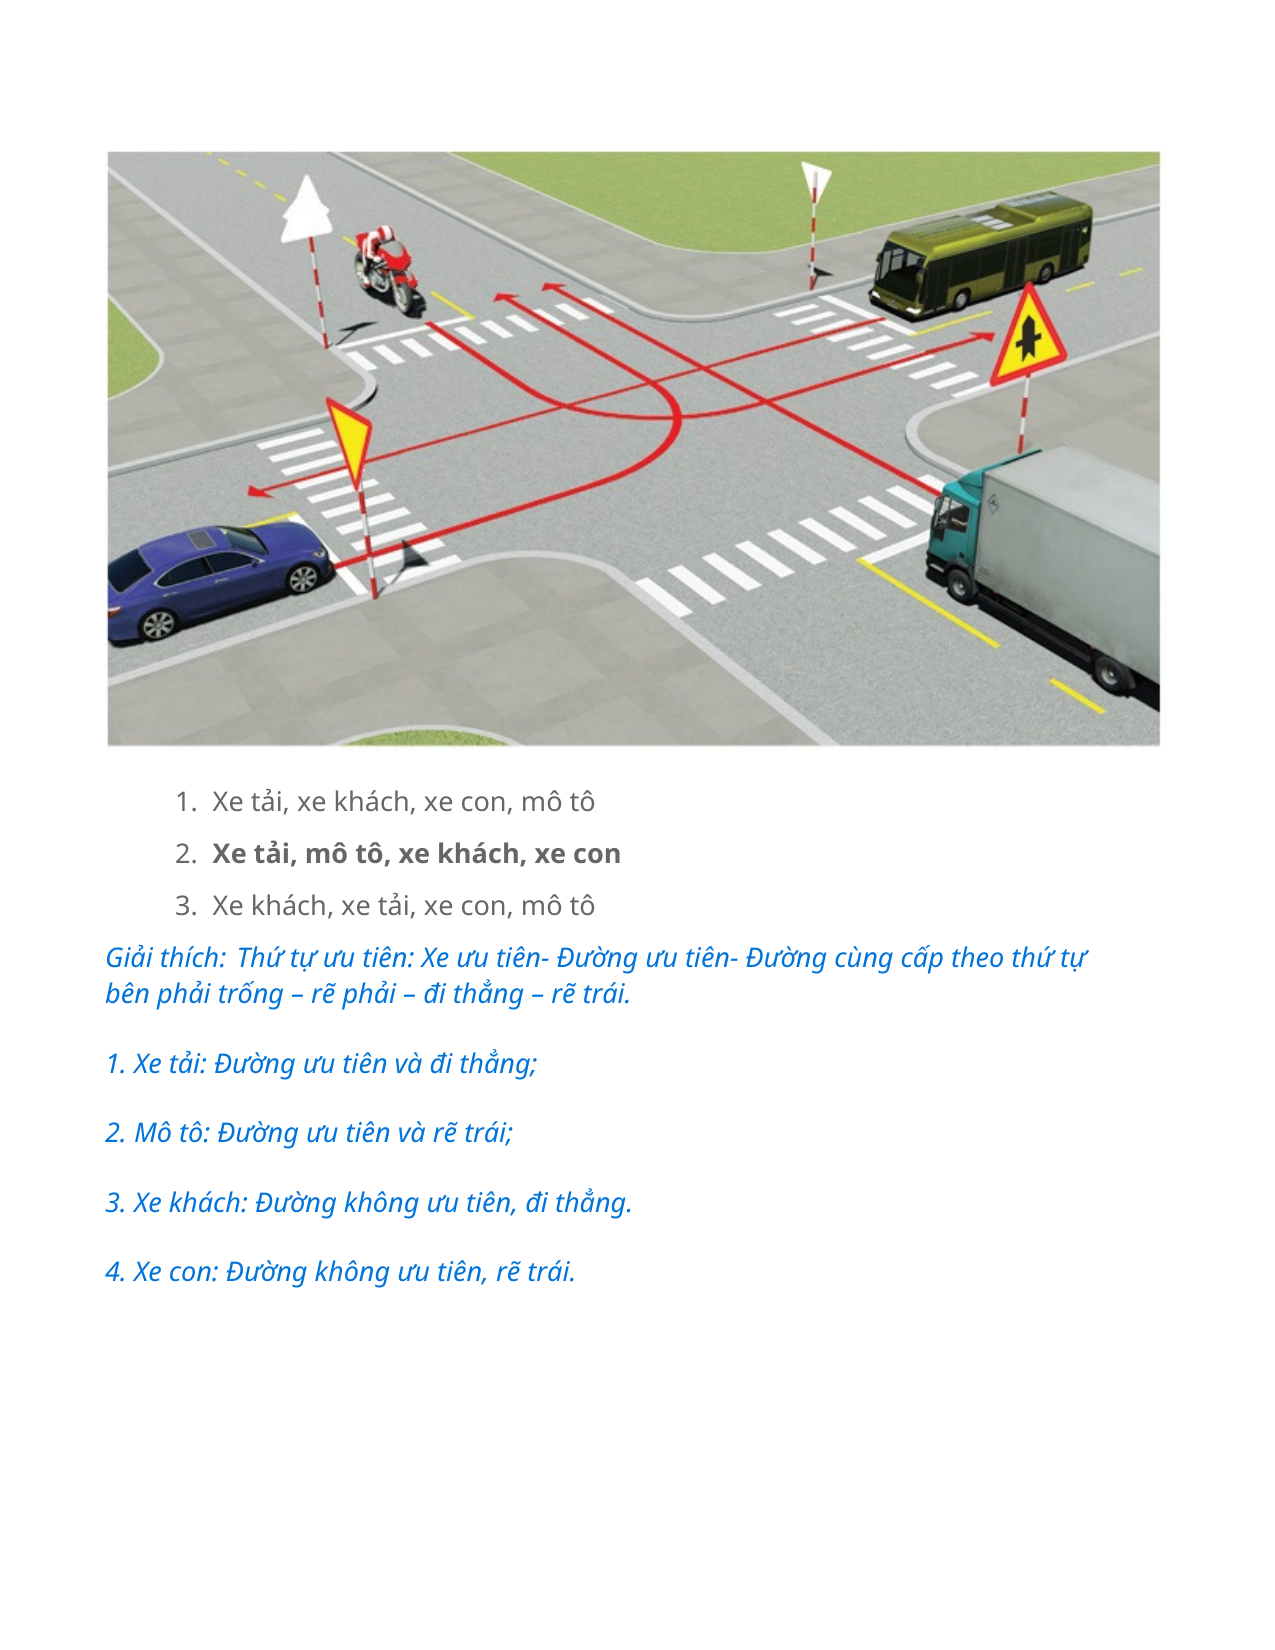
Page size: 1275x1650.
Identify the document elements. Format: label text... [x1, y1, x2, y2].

text 4. Xe con: Đường không ưu tiên, rẽ trái. [105, 1252, 1125, 1289]
text 1. Xe tải: Đường ưu tiên và đi thẳng; [105, 1044, 1125, 1081]
list Xe tải, mô tô, xe khách, xe con [175, 834, 1125, 871]
text 3. Xe khách: Đường không ưu tiên, đi thẳng. [105, 1183, 1125, 1220]
text Giải thích: Thứ tự ưu tiên: Xe ưu tiên- Đường ưu tiên- Đường cùng cấp theo thứ tự bên phải trống – rẽ phải – đi thẳng – rẽ trái. [105, 938, 1125, 1012]
list Xe tải, xe khách, xe con, mô tô [175, 782, 1125, 819]
list Xe khách, xe tải, xe con, mô tô [175, 886, 1125, 923]
text 2. Mô tô: Đường ưu tiên và rẽ trái; [105, 1114, 1125, 1151]
picture [105, 150, 1168, 750]
